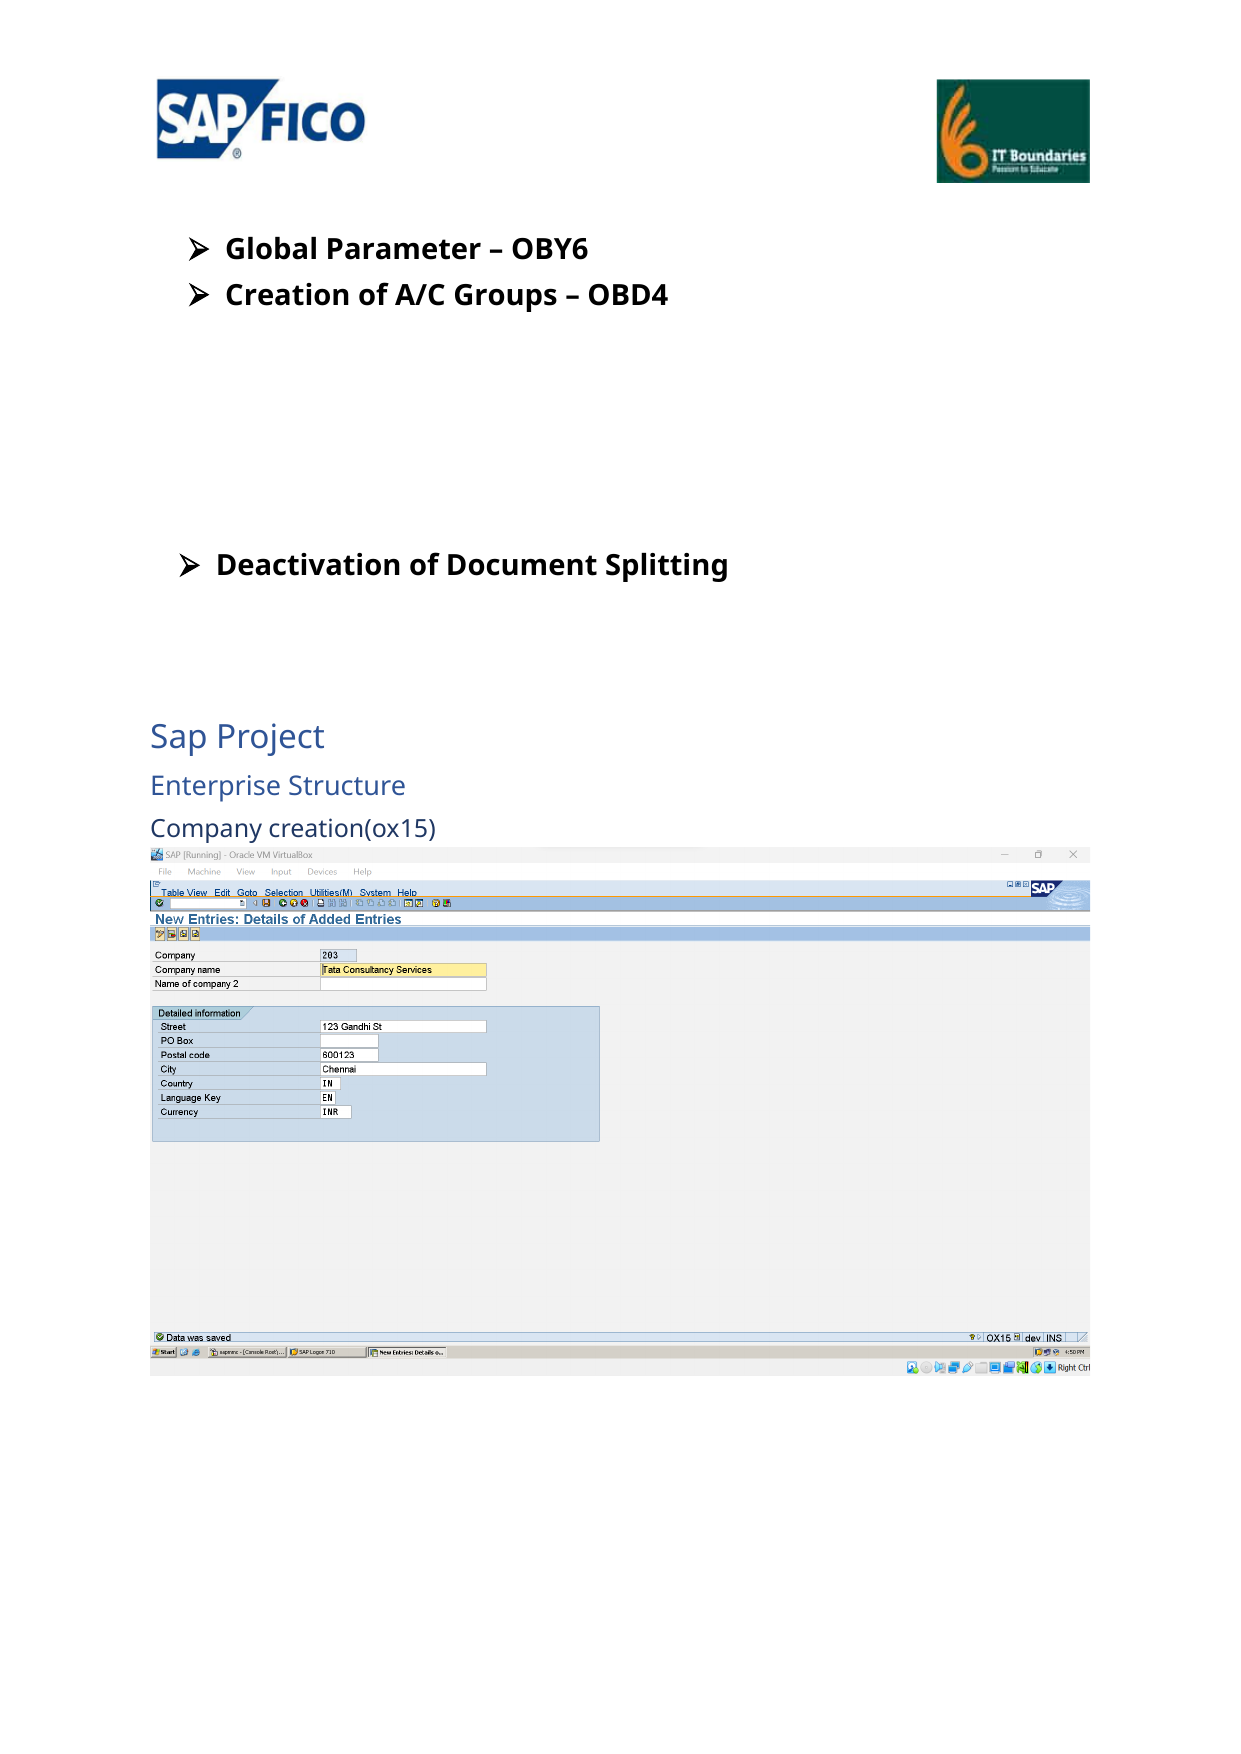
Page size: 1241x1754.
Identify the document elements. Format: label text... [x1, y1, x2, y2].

picture [150, 73, 1091, 183]
list Deactivation of Document Splitting [178, 545, 1090, 584]
subtitle Company creation(ox15) [150, 810, 1090, 844]
subtitle Sap Project [150, 713, 1090, 759]
picture [150, 847, 1091, 1376]
list Global Parameter – OBY6 [187, 228, 1090, 268]
subtitle Enterprise Structure [150, 766, 1090, 803]
list Creation of A/C Groups – OBD4 [187, 274, 1090, 314]
